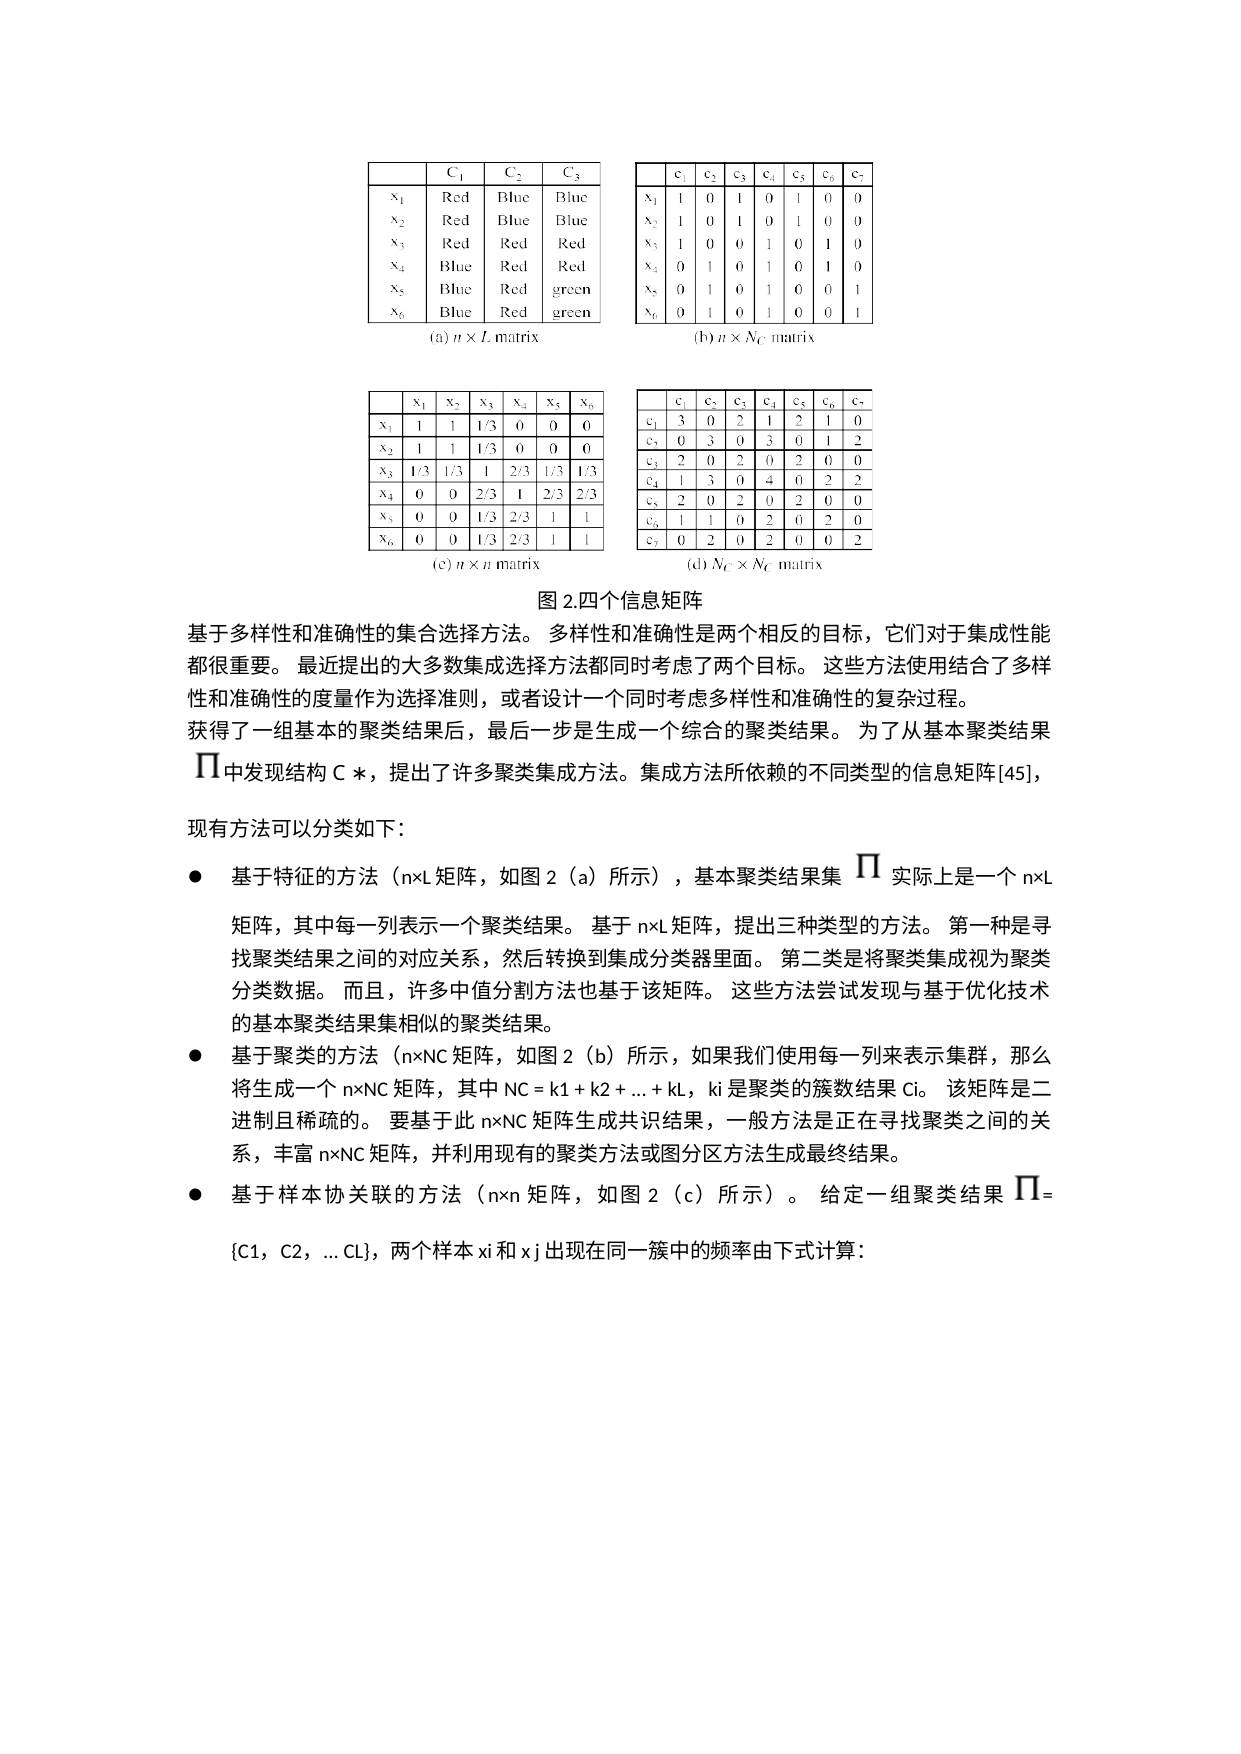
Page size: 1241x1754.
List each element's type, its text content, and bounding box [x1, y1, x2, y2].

picture [1006, 1169, 1043, 1203]
picture [368, 391, 604, 572]
picture [635, 162, 873, 345]
picture [367, 162, 601, 345]
picture [842, 844, 891, 884]
list 图2.四个信息矩阵 [187, 584, 1053, 617]
list 基于样本协关联的方法（n×n矩阵，如图2（c）所示）。 给定一组聚类结果= {C1，C2，... CL}，两个样本xi和x j出现在同一簇中的频率由下式计算： [187, 1169, 1053, 1267]
list 基于多样性和准确性的集合选择方法。 多样性和准确性是两个相反的目标，它们对于集成性能都很重要。 最近提出的大多数集成选择方法都同时考虑了两个目标。 这些方法使用结合了多样性和准确性的度量作为选择准则，或者设计一个同时考虑多样性和准确性的复杂过程。 [187, 617, 1053, 714]
picture [187, 747, 223, 781]
list 获得了一组基本的聚类结果后，最后一步是生成一个综合的聚类结果。 为了从基本聚类结果中发现结构C ∗，提出了许多聚类集成方法。集成方法所依赖的不同类型的信息矩阵[45]，现有方法可以分类如下： [187, 714, 1053, 844]
picture [636, 389, 873, 572]
list 基于特征的方法（n×L矩阵，如图2（a）所示），基本聚类结果集实际上是一个n×L矩阵，其中每一列表示一个聚类结果。 基于n×L矩阵，提出三种类型的方法。 第一种是寻找聚类结果之间的对应关系，然后转换到集成分类器里面。 第二类是将聚类集成视为聚类分类数据。 而且，许多中值分割方法也基于该矩阵。 这些方法尝试发现与基于优化技术的基本聚类结果集相似的聚类结果。 [187, 844, 1053, 1039]
list 基于聚类的方法（n×NC矩阵，如图2（b）所示，如果我们使用每一列来表示集群，那么将生成一个n×NC矩阵，其中NC = k1 + k2 + ... + kL，ki是聚类的簇数结果Ci。 该矩阵是二进制且稀疏的。 要基于此n×NC矩阵生成共识结果，一般方法是正在寻找聚类之间的关系，丰富n×NC矩阵，并利用现有的聚类方法或图分区方法生成最终结果。 [187, 1039, 1053, 1169]
